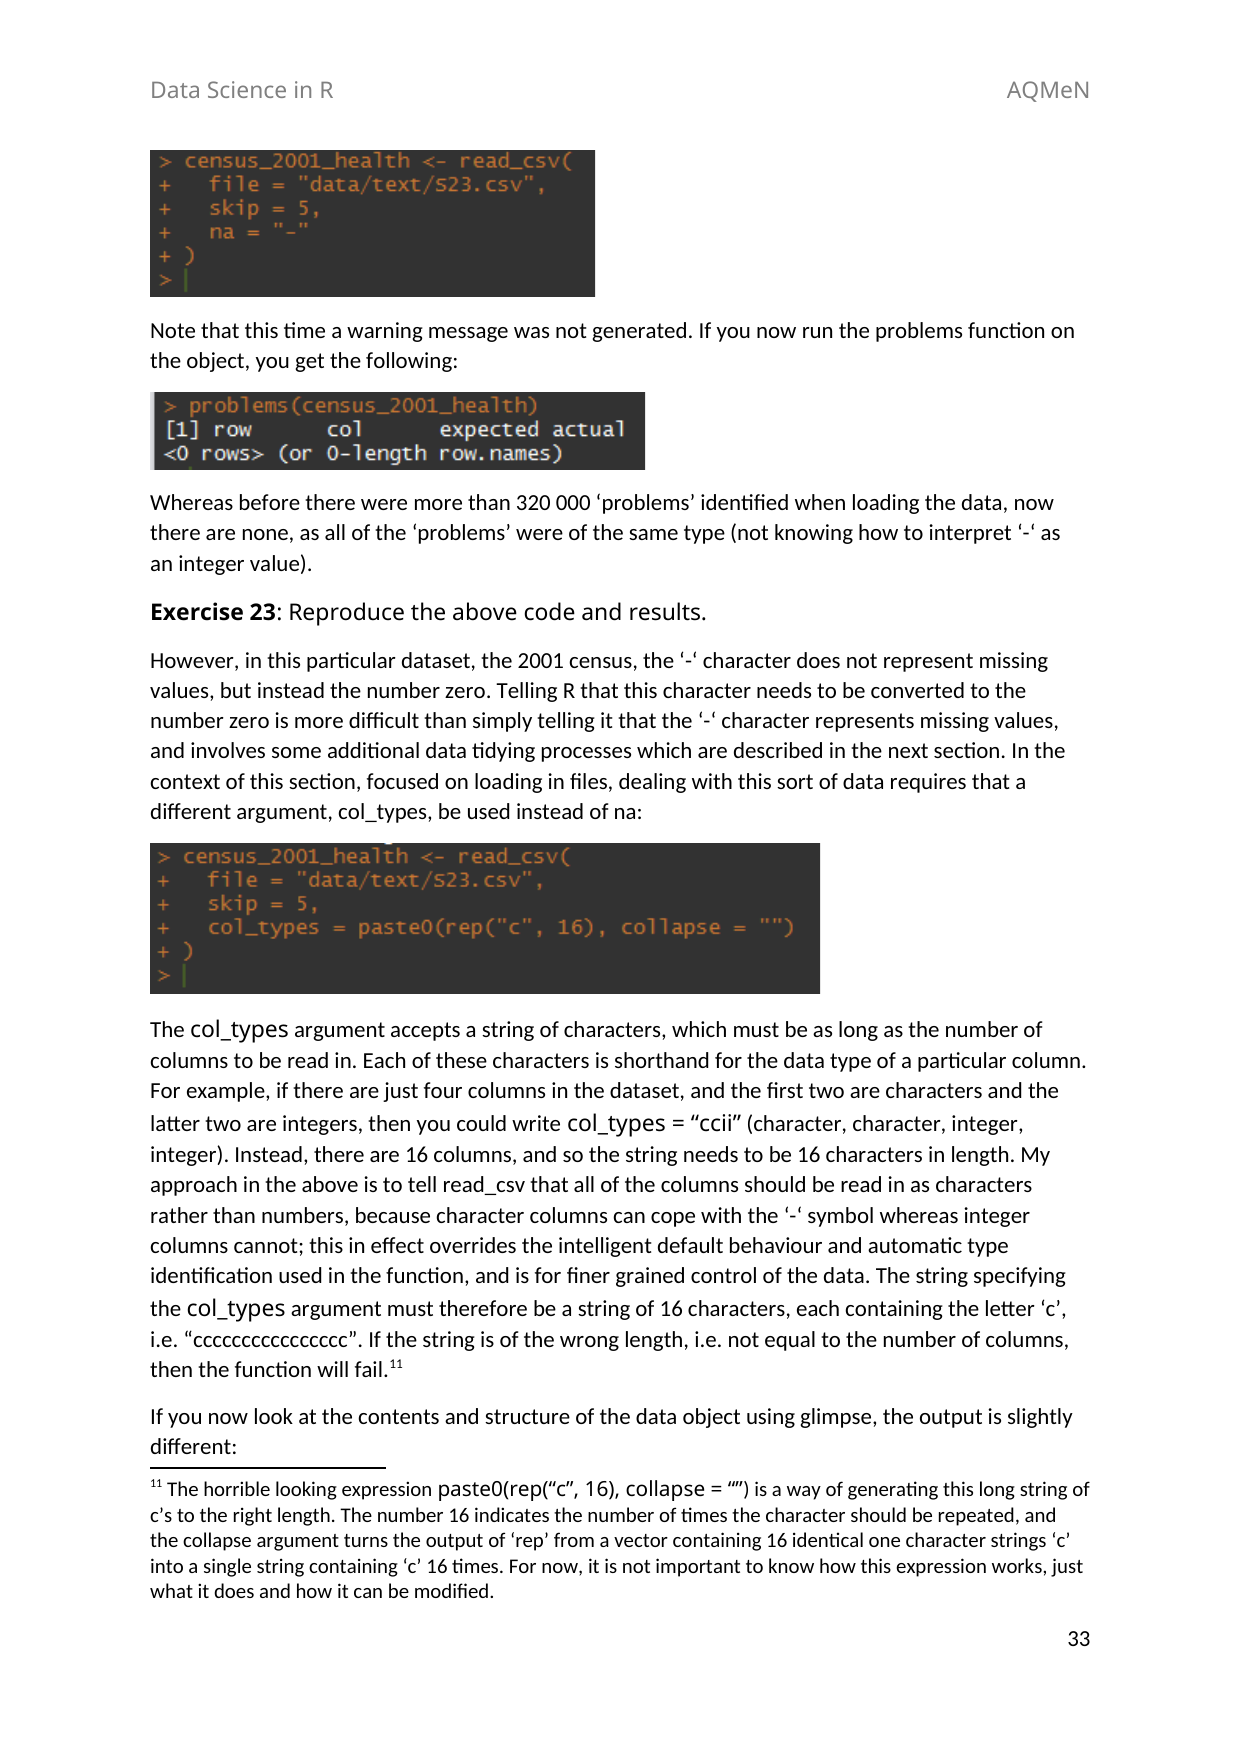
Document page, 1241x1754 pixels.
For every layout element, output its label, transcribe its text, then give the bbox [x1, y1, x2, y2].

text However, in this particular dataset, the 2001 census, the ‘-‘ character does not represent missing values, but instead the number zero. Telling R that this character needs to be converted to the number zero is more difficult than simply telling it that the ‘-‘ character represents missing values, and involves some additional data tidying processes which are described in the next section. In the context of this section, focused on loading in files, dealing with this sort of data requires that a different argument, col_types, be used instead of na: [150, 646, 1090, 825]
text Note that this time a warning message was not generated. If you now run the problems function on the object, you get the following: [150, 316, 1090, 374]
picture [150, 843, 821, 994]
picture [150, 392, 646, 470]
text Whereas before there were more than 320 000 ‘problems’ identified when loading the data, now there are none, as all of the ‘problems’ were of the same type (not knowing how to interpret ‘-‘ as an integer value). [150, 488, 1090, 577]
text Exercise 23: Reproduce the above code and results. [150, 596, 1090, 627]
text If you now look at the contents and structure of the data object using glimpse, the output is slightly different: [150, 1402, 1090, 1460]
text The col_types argument accepts a string of characters, which must be as long as the number of columns to be read in. Each of these characters is shorthand for the data type of a particular column. For example, if there are just four columns in the dataset, and the first two are characters and the latter two are integers, then you could write col_types = “ccii” (character, character, integer, integer). Instead, there are 16 columns, and so the string needs to be 16 characters in length. My approach in the above is to tell read_csv that all of the columns should be read in as characters rather than numbers, because character columns can cope with the ‘-‘ symbol whereas integer columns cannot; this in effect overrides the intelligent default behaviour and automatic type identification used in the function, and is for finer grained control of the data. The string specifying the col_types argument must therefore be a string of 16 characters, each containing the letter ‘c’, i.e. “cccccccccccccccc”. If the string is of the wrong length, i.e. not equal to the number of columns, then the function will fail. [150, 1013, 1090, 1383]
picture [150, 150, 596, 297]
